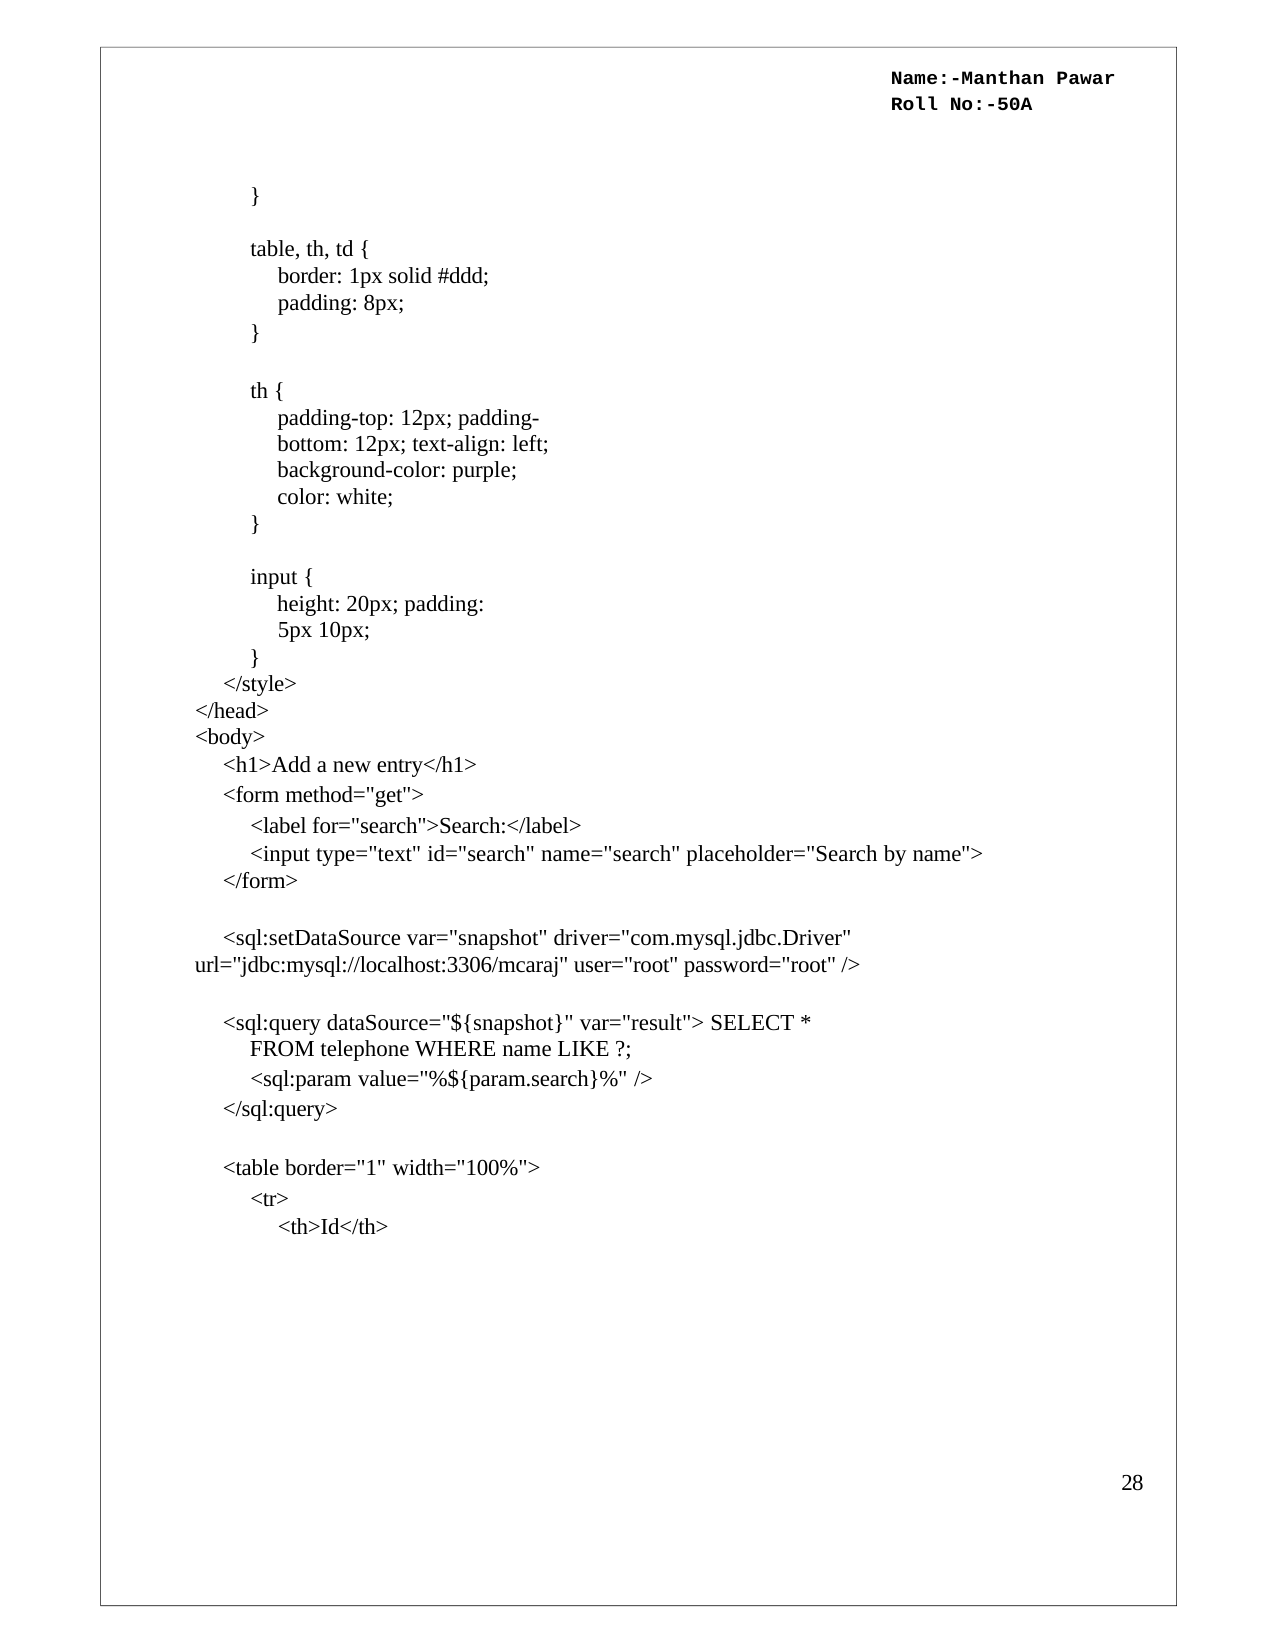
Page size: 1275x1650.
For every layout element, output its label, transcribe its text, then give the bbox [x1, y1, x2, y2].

text table, th, td { [250, 235, 1087, 261]
text <th>Id</th> [278, 1213, 1087, 1240]
text <input type="text" id="search" name="search" placeholder="Search by name"> [250, 840, 1087, 867]
text } [249, 510, 1087, 536]
text } [249, 319, 1087, 345]
text height: 20px; padding: 5px 10px; [277, 590, 491, 643]
text <form method="get"> [223, 781, 1087, 807]
text <body> [187, 723, 273, 750]
text <sql:query dataSource="${snapshot}" var="result"> SELECT * FROM telephone WHERE name LIKE ?; [223, 1008, 857, 1061]
text <tr> [250, 1185, 1087, 1211]
text </sql:query> [223, 1095, 1087, 1122]
text </style> [187, 670, 332, 697]
text <h1>Add a new entry</h1> [223, 751, 1087, 777]
text input { [250, 563, 1087, 590]
text </head> [187, 697, 276, 723]
text } [234, 644, 276, 670]
text <table border="1" width="100%"> [223, 1154, 1087, 1180]
text <sql:param value="%${param.search}%" /> [250, 1064, 1087, 1091]
text padding-top: 12px; padding- bottom: 12px; text-align: left; background-color: purple; color: white; [277, 404, 549, 509]
text border: 1px solid #ddd; padding: 8px; [278, 262, 491, 315]
text </form> [223, 867, 1087, 894]
text <label for="search">Search:</label> [250, 812, 1087, 838]
text th { [250, 377, 1087, 403]
text <sql:setDataSource var="snapshot" driver="com.mysql.jdbc.Driver" url="jdbc:mysql://localhost:3306/mcaraj" user="root" password="root" /> [194, 924, 1087, 977]
text } [249, 182, 1087, 208]
